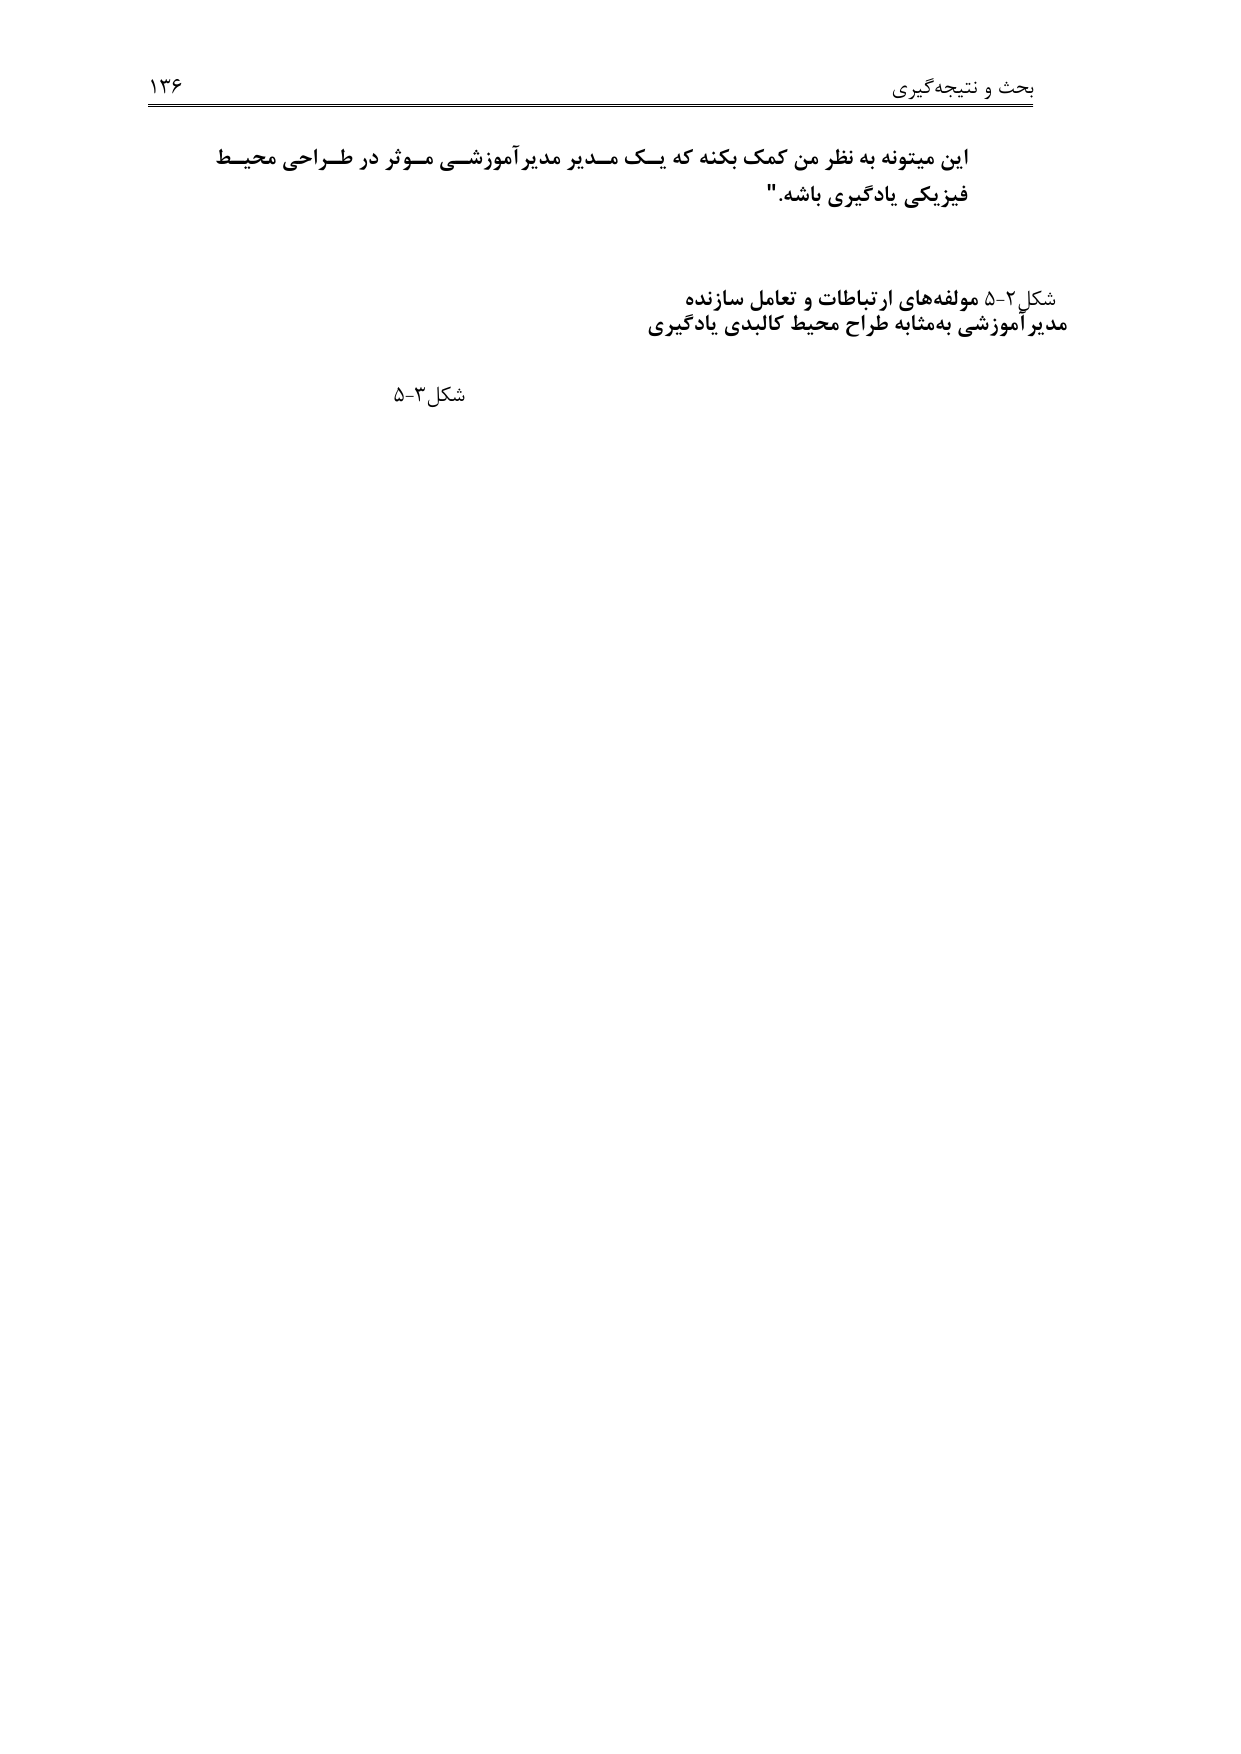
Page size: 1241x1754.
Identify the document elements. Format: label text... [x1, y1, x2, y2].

text مولفه‌های ارتباطات و تعامل سازنده [148, 289, 1019, 314]
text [214, 148, 967, 210]
text مدیرآموزشی به‌مثابه طراح محیط کالبدی یادگیری [148, 314, 1066, 339]
